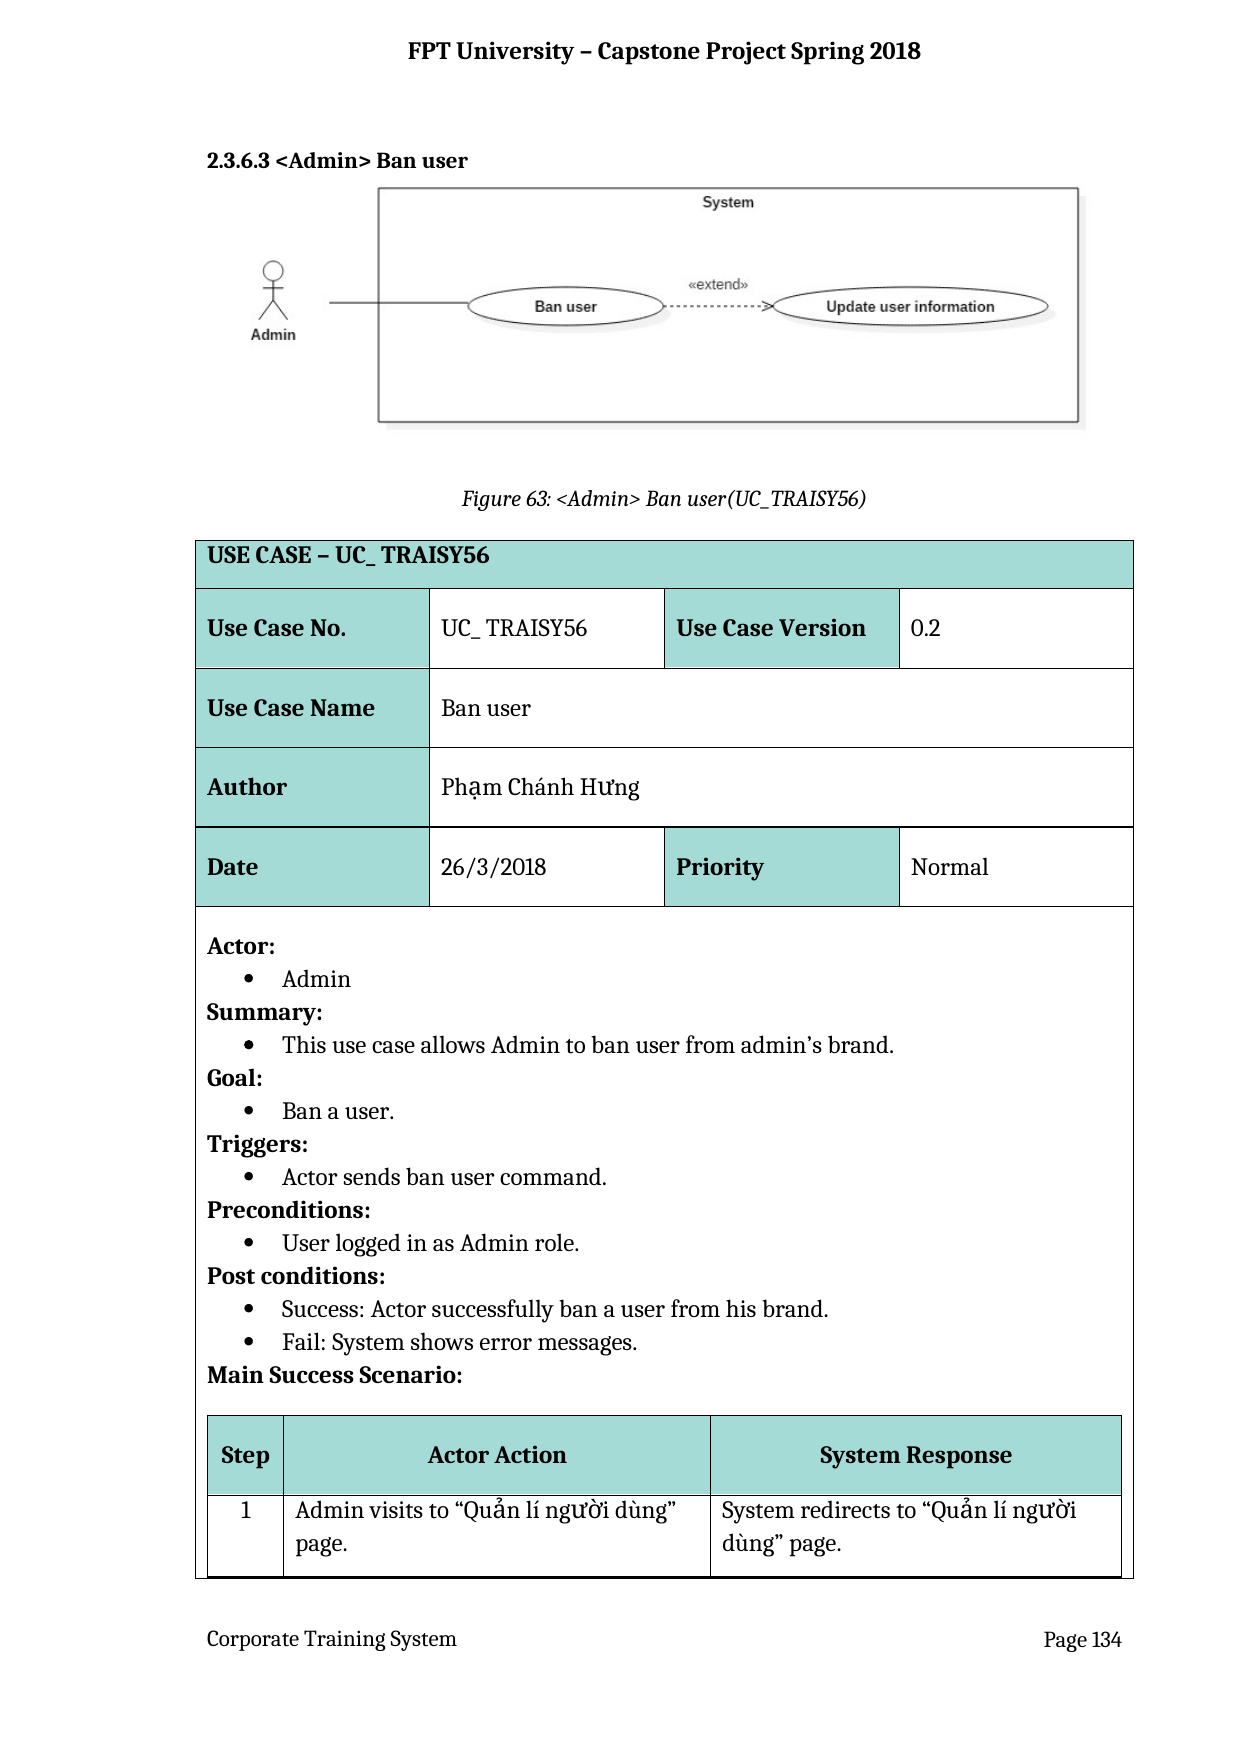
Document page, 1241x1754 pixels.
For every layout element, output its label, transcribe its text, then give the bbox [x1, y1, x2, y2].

picture [206, 177, 1123, 467]
table_cell 26/3/2018 [430, 828, 664, 906]
table_cell Normal [900, 828, 1133, 906]
text Figure 63: <Admin> Ban user(UC_TRAISY56) [207, 486, 1122, 512]
table_cell Use Case Version [665, 589, 899, 667]
table_cell Date [196, 828, 429, 906]
table_cell Use Case No. [196, 589, 429, 667]
text 2.3.6.3 <Admin> Ban user [207, 148, 1122, 174]
table_header USE CASE – UC_ TRAISY56 [196, 541, 1133, 588]
table_cell UC_ TRAISY56 [430, 589, 664, 667]
table_cell Use Case Name [196, 669, 429, 747]
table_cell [196, 907, 1133, 1577]
table_cell Priority [665, 828, 899, 906]
table_cell Author [196, 748, 429, 826]
table_cell Phạm Chánh Hưng [430, 748, 1133, 826]
table_cell 0.2 [900, 589, 1133, 667]
table_cell Ban user [430, 669, 1133, 747]
